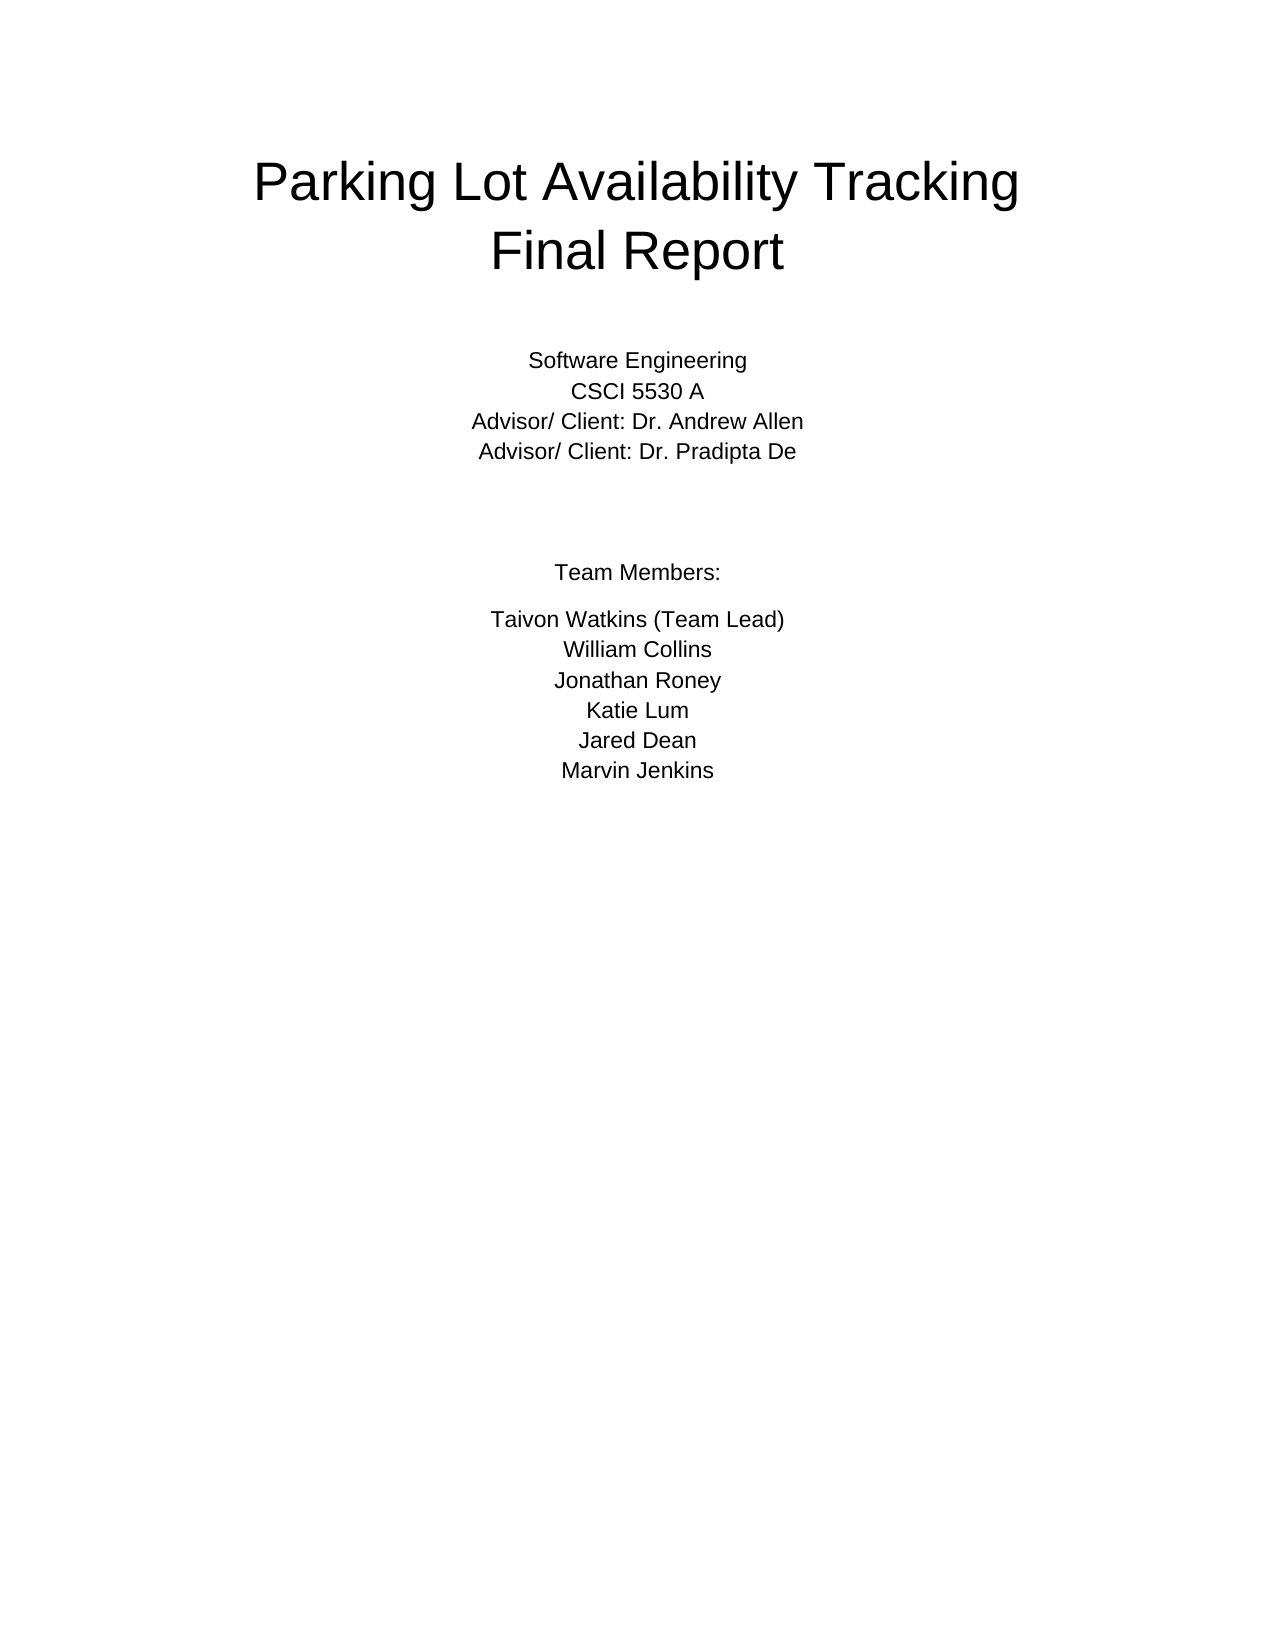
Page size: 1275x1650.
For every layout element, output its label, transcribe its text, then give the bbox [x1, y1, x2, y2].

text Jonathan Roney [150, 667, 1125, 693]
title Parking Lot Availability Tracking [150, 150, 1125, 212]
text Advisor/ Client: Dr. Andrew Allen [150, 408, 1125, 434]
text Team Members: [150, 559, 1125, 585]
text Katie Lum [150, 697, 1125, 723]
text Taivon Watkins (Team Lead) [150, 606, 1125, 632]
text William Collins [150, 636, 1125, 663]
text Software Engineering [150, 347, 1125, 374]
text Marvin Jenkins [150, 757, 1125, 783]
text Advisor/ Client: Dr. Pradipta De [150, 438, 1125, 464]
text Jared Dean [150, 727, 1125, 753]
text CSCI 5530 A [150, 378, 1125, 404]
title Final Report [150, 218, 1125, 281]
